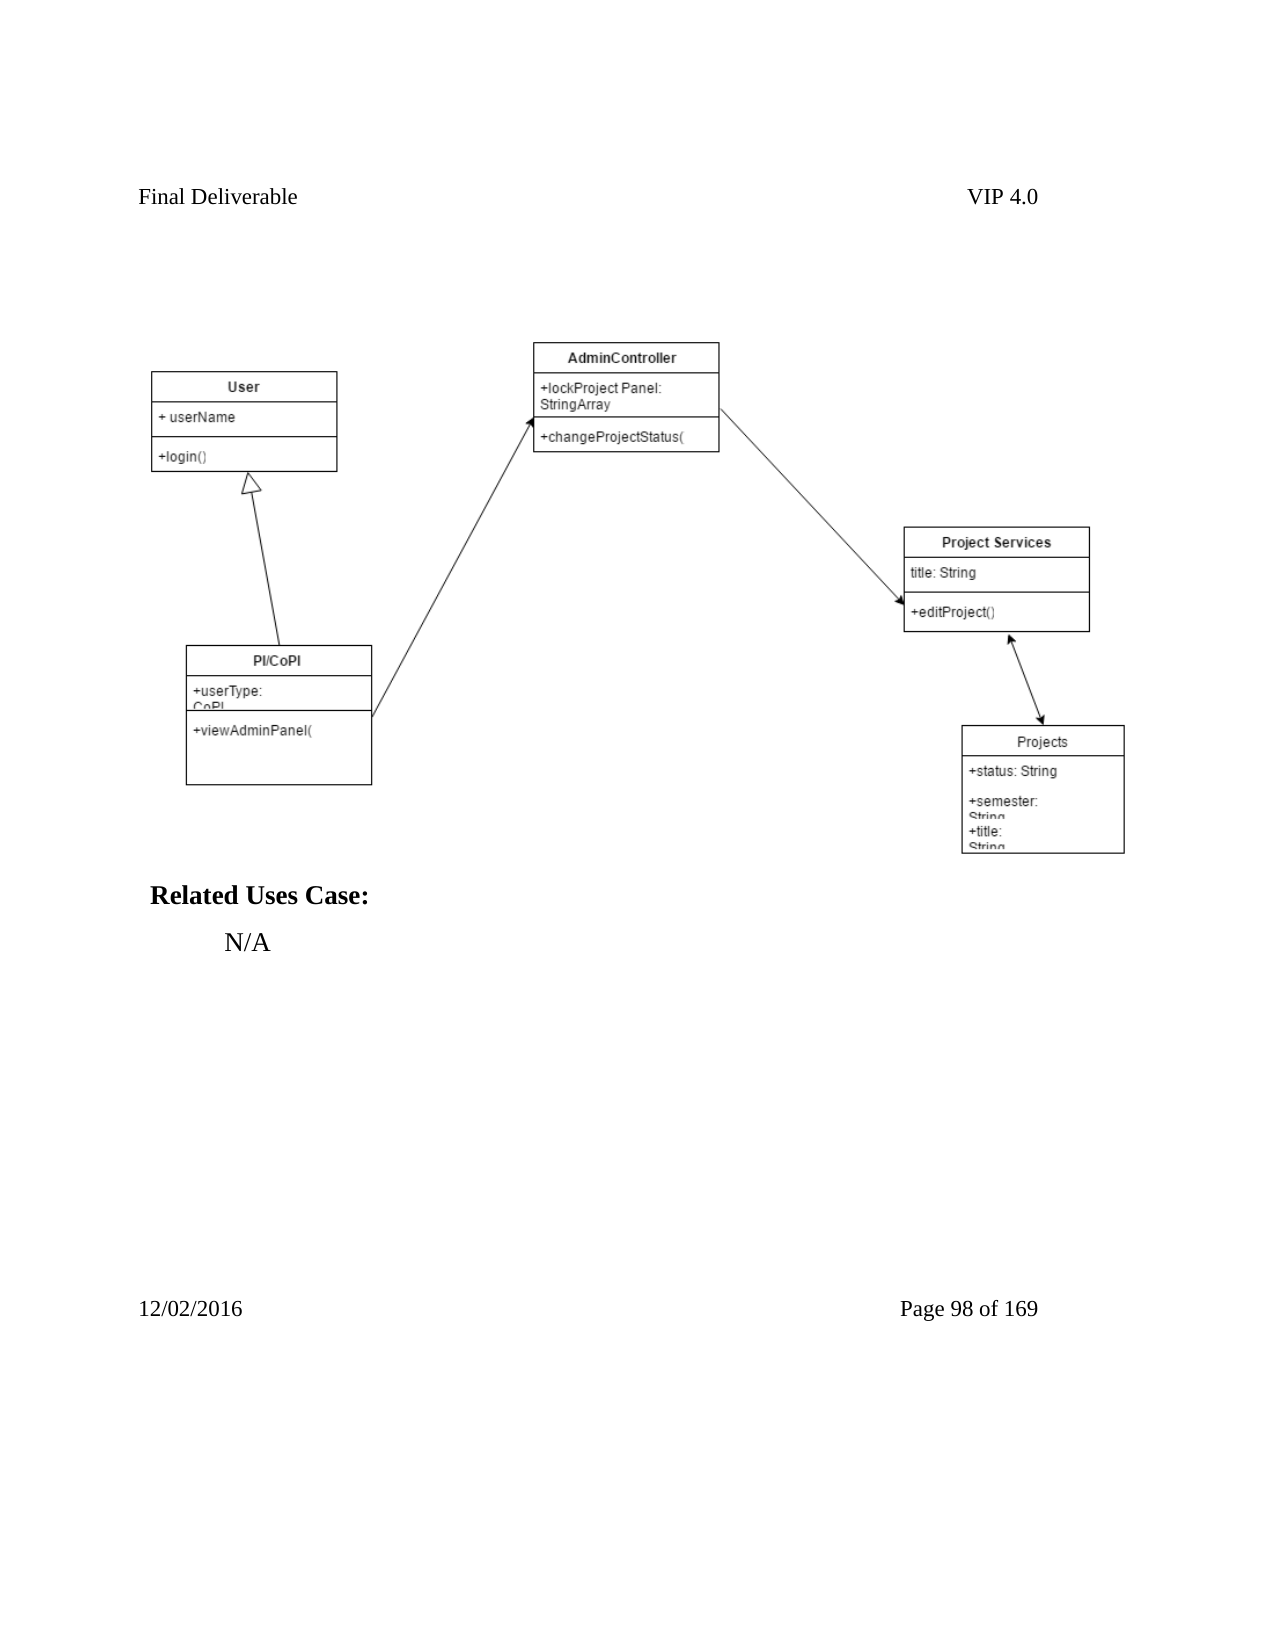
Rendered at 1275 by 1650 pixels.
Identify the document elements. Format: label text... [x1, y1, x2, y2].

text Related Uses Case: [150, 879, 1125, 911]
text N/A [150, 926, 1125, 957]
picture [150, 341, 1125, 855]
